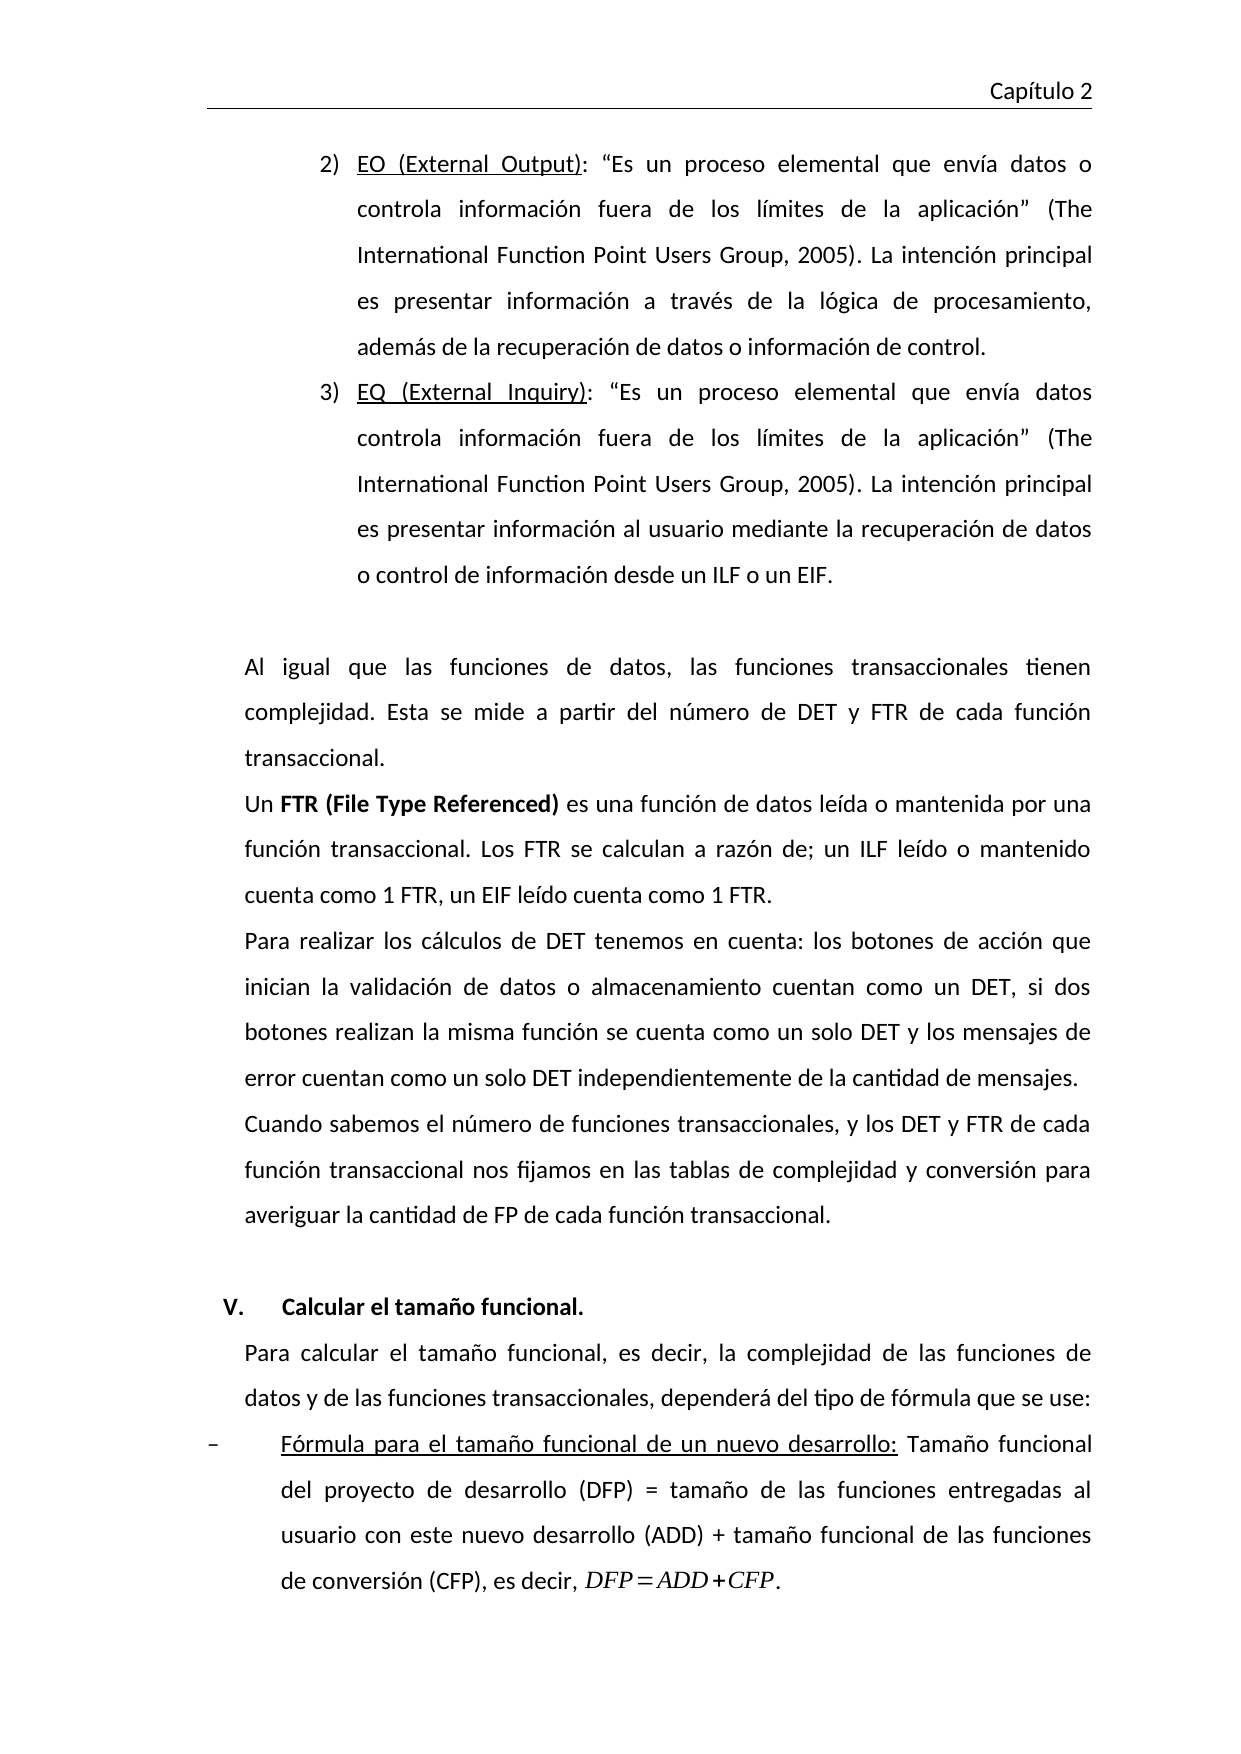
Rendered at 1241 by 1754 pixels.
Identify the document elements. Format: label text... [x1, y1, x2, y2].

text Para calcular el tamaño funcional, es decir, la complejidad de las funciones de datos y de las funciones transaccionales, dependerá del tipo de fórmula que se use: [244, 1337, 1092, 1413]
text Al igual que las funciones de datos, las funciones transaccionales tienen complejidad. Esta se mide a partir del número de DET y FTR de cada función transaccional. [244, 651, 1092, 773]
list EQ (External Inquiry): “Es un proceso elemental que envía datos controla información fuera de los límites de la aplicación”. La intención principal es presentar información al usuario mediante la recuperación de datos o control de información desde un ILF o un EIF. [319, 376, 1092, 590]
text Para realizar los cálculos de DET tenemos en cuenta: los botones de acción que inician la validación de datos o almacenamiento cuentan como un DET, si dos botones realizan la misma función se cuenta como un solo DET y los mensajes de error cuentan como un solo DET independientemente de la cantidad de mensajes. [244, 925, 1092, 1093]
text Cuando sabemos el número de funciones transaccionales, y los DET y FTR de cada función transaccional nos fijamos en las tablas de complejidad y conversión para averiguar la cantidad de FP de cada función transaccional. [244, 1108, 1092, 1230]
text Un FTR (File Type Referenced) es una función de datos leída o mantenida por una función transaccional. Los FTR se calculan a razón de; un ILF leído o mantenido cuenta como 1 FTR, un EIF leído cuenta como 1 FTR. [244, 788, 1092, 910]
list EO (External Output): “Es un proceso elemental que envía datos o controla información fuera de los límites de la aplicación”. La intención principal es presentar información a través de la lógica de procesamiento, además de la recuperación de datos o información de control. [319, 148, 1092, 361]
text – Fórmula para el tamaño funcional de un nuevo desarrollo: Tamaño funcional del proyecto de desarrollo (DFP) = tamaño de las funciones entregadas al usuario con este nuevo desarrollo (ADD) + tamaño funcional de las funciones de conversión (CFP), es decir, . [207, 1428, 1092, 1596]
list Calcular el tamaño funcional. [244, 1291, 1092, 1321]
